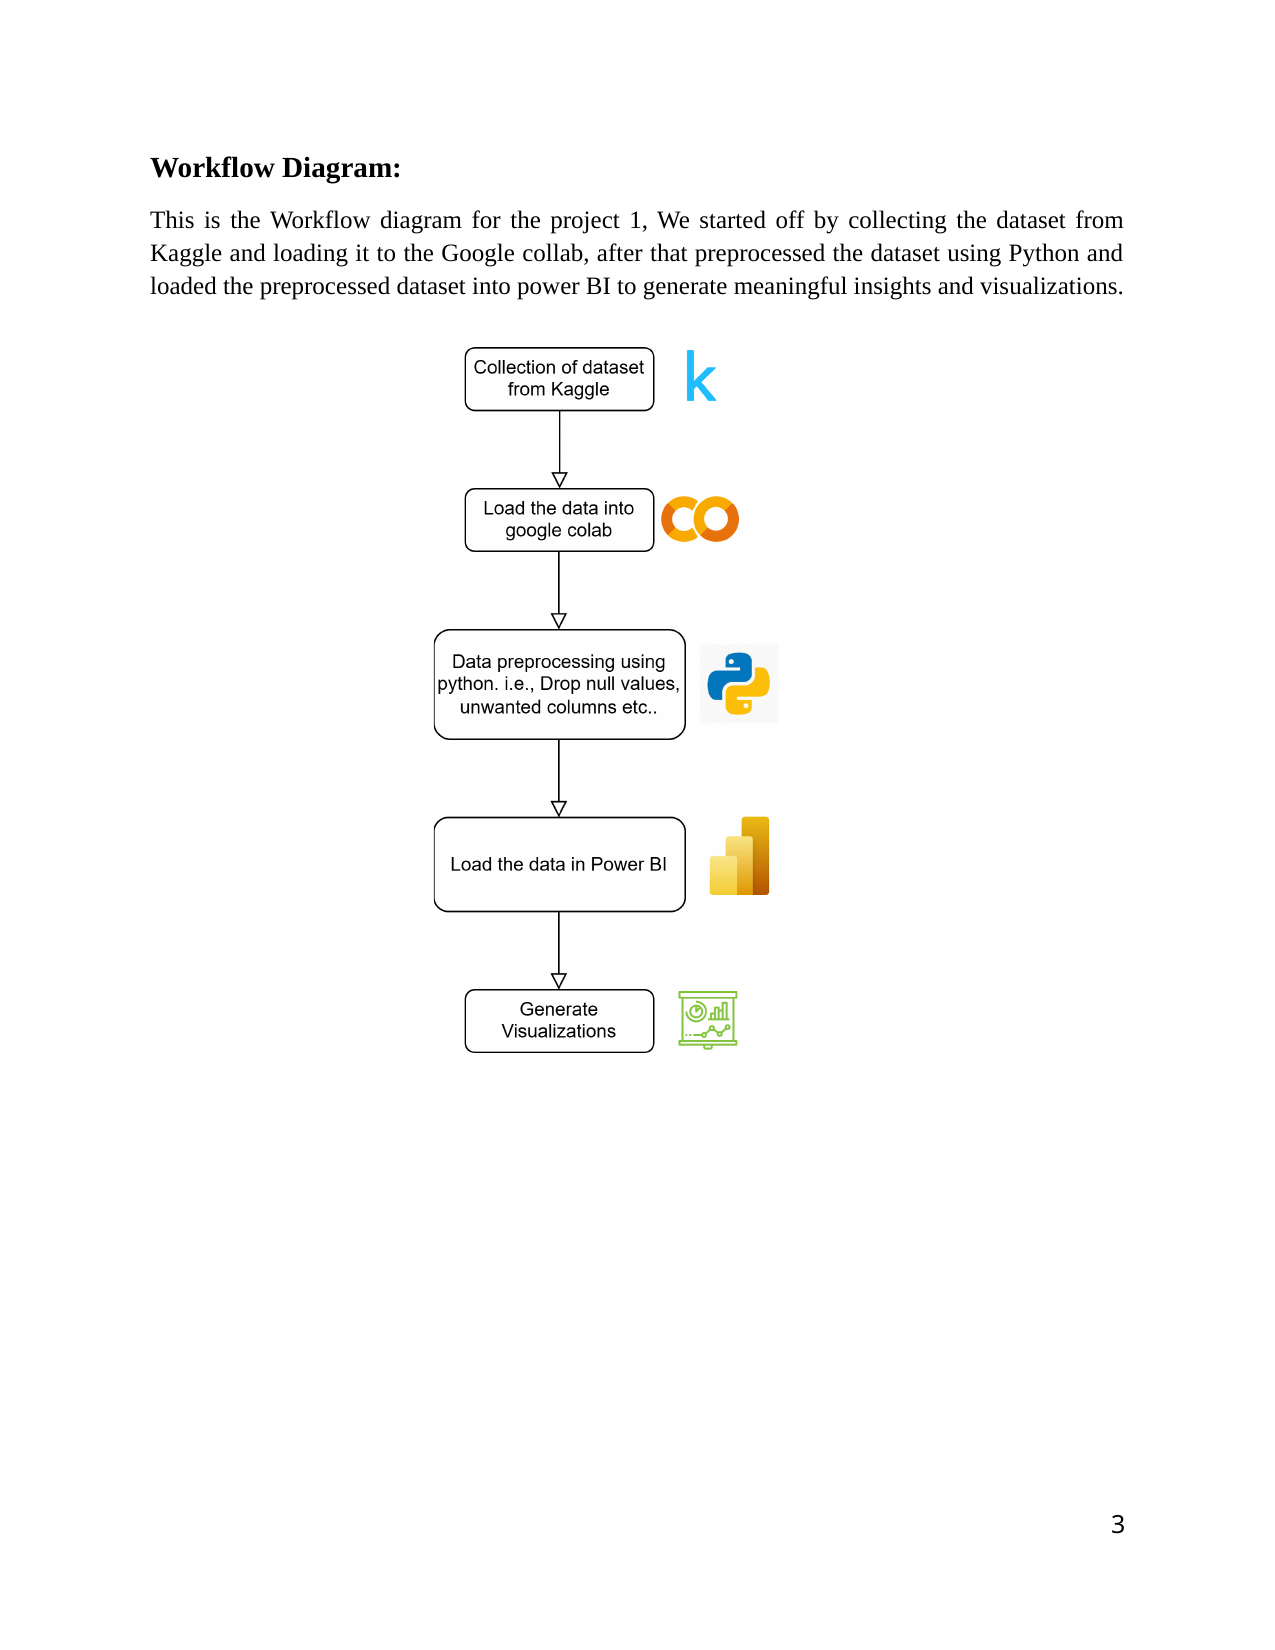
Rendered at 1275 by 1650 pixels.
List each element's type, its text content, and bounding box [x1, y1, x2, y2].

picture [433, 340, 780, 1053]
text Workflow Diagram: [150, 150, 1125, 183]
text This is the Workflow diagram for the project 1, We started off by collecting the dataset from Kaggle and loading it to the Google collab, after that preprocessed the dataset using Python and loaded the preprocessed dataset into power BI to generate meaningful insights and visualizations. [150, 205, 1125, 300]
